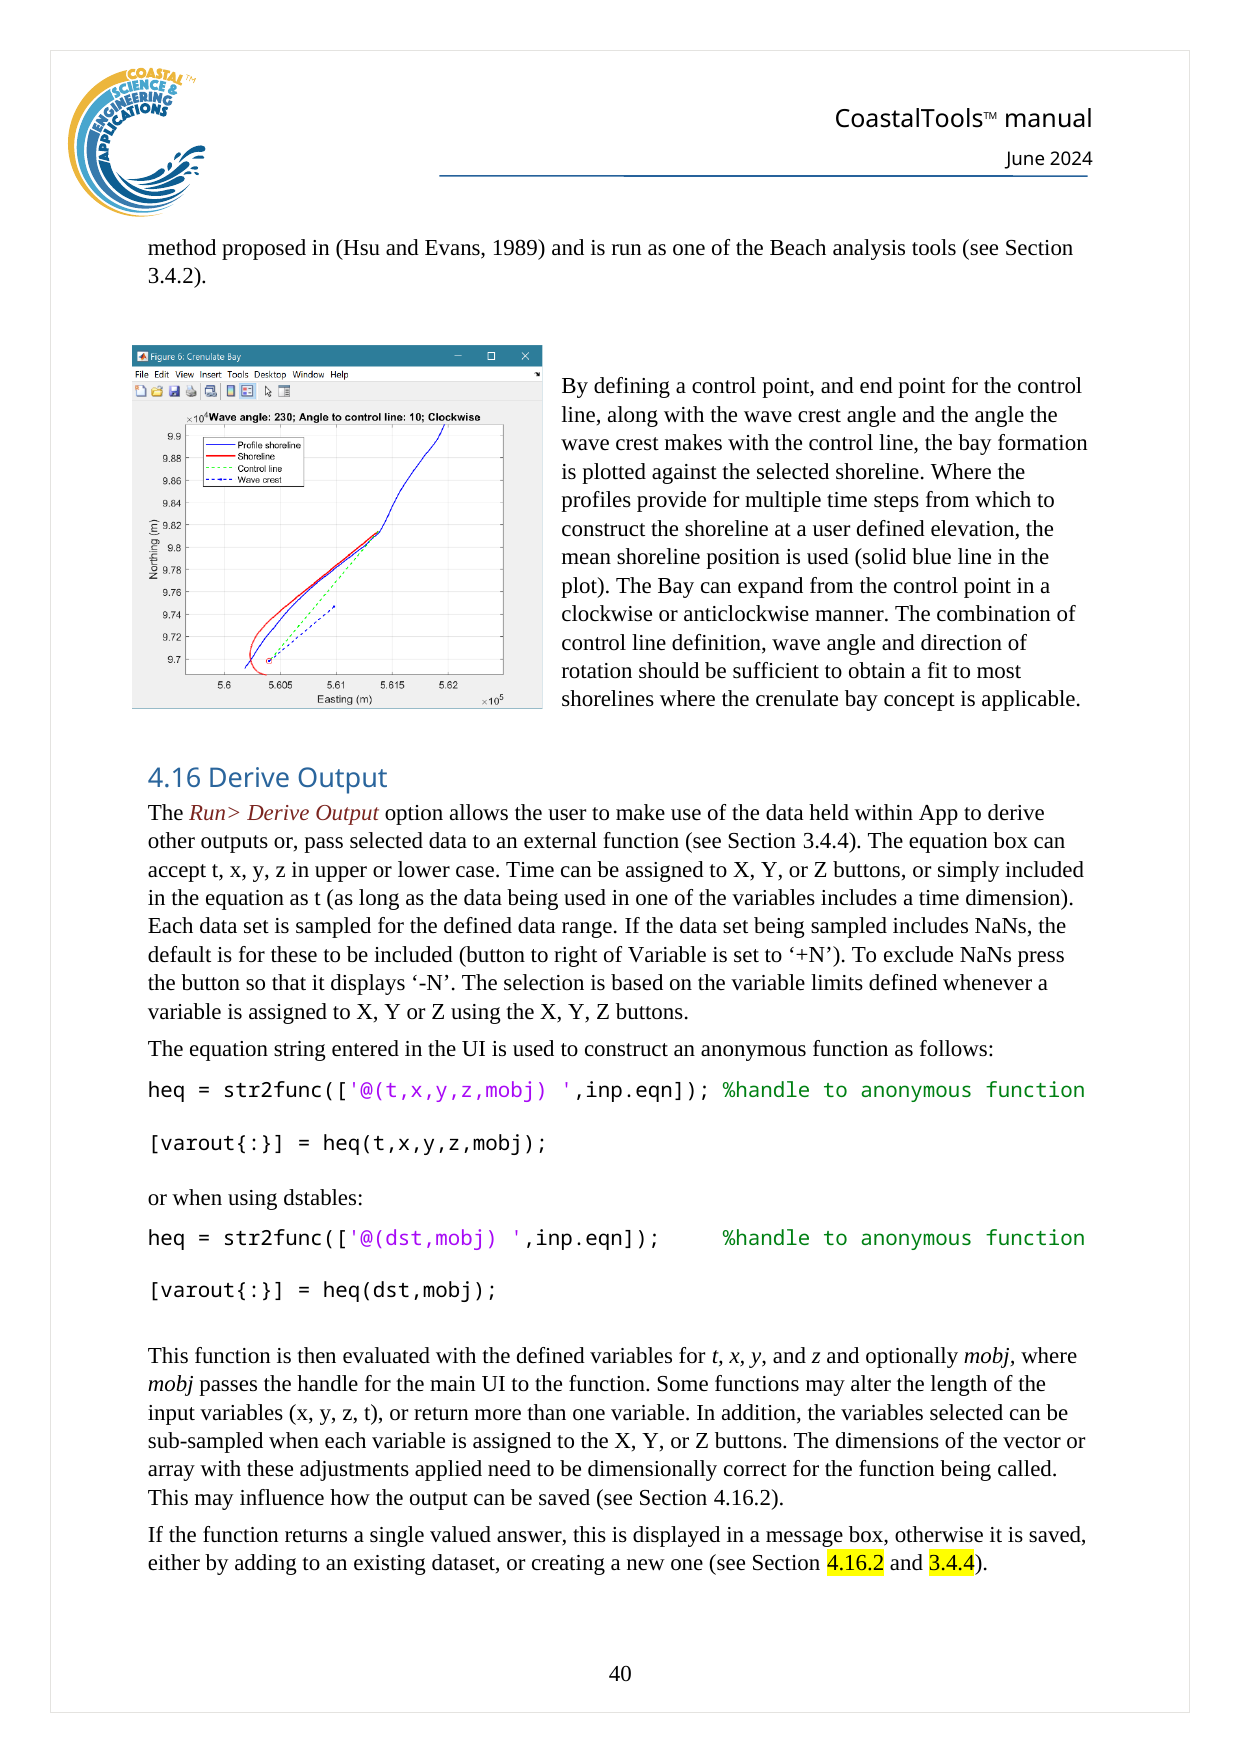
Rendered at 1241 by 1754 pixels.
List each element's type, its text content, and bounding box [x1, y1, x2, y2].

text heq = str2func(['@(t,x,y,z,mobj) ',inp.eqn]); %handle to anonymous function [148, 1076, 1093, 1104]
text If the function returns a single valued answer, this is displayed in a message box, otherwise it is saved, either by adding to an existing dataset, or creating a new one (see Section 4.16.2 and 3.4.4). [148, 1521, 1093, 1576]
text The Run> Derive Output option allows the user to make use of the data held within App to derive other outputs or, pass selected data to an external function (see Section 3.4.4). The equation box can accept t, x, y, z in upper or lower case. Time can be assigned to X, Y, or Z buttons, or simply included in the equation as t (as long as the data being used in one of the variables includes a time dimension). Each data set is sampled for the defined data range. If the data set being sampled includes NaNs, the default is for these to be included (button to right of Variable is set to ‘+N’). To exclude NaNs press the button so that it displays ‘-N’. The selection is based on the variable limits defined whenever a variable is assigned to X, Y or Z using the X, Y, Z buttons. [148, 799, 1093, 1024]
text The equation string entered in the UI is used to construct an anonymous function as follows: [148, 1034, 1093, 1061]
text This function is then evaluated with the defined variables for t, x, y, and z and optionally mobj, where mobj passes the handle for the main UI to the function. Some functions may alter the length of the input variables (x, y, z, t), or return more than one variable. In addition, the variables selected can be sub-sampled when each variable is assigned to the X, Y, or Z buttons. The dimensions of the vector or array with these adjustments applied need to be dimensionally correct for the function being called. This may influence how the output can be saved (see Section 4.16.2). [148, 1342, 1093, 1510]
text [varout{:}] = heq(t,x,y,z,mobj); [148, 1128, 1093, 1156]
text heq = str2func(['@(dst,mobj) ',inp.eqn]); %handle to anonymous function [148, 1223, 1093, 1252]
subtitle Derive Output [148, 759, 1093, 796]
text or when using dstables: [148, 1184, 1093, 1211]
text [varout{:}] = heq(dst,mobj); [148, 1275, 1093, 1304]
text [148, 234, 1093, 289]
picture [132, 345, 543, 709]
